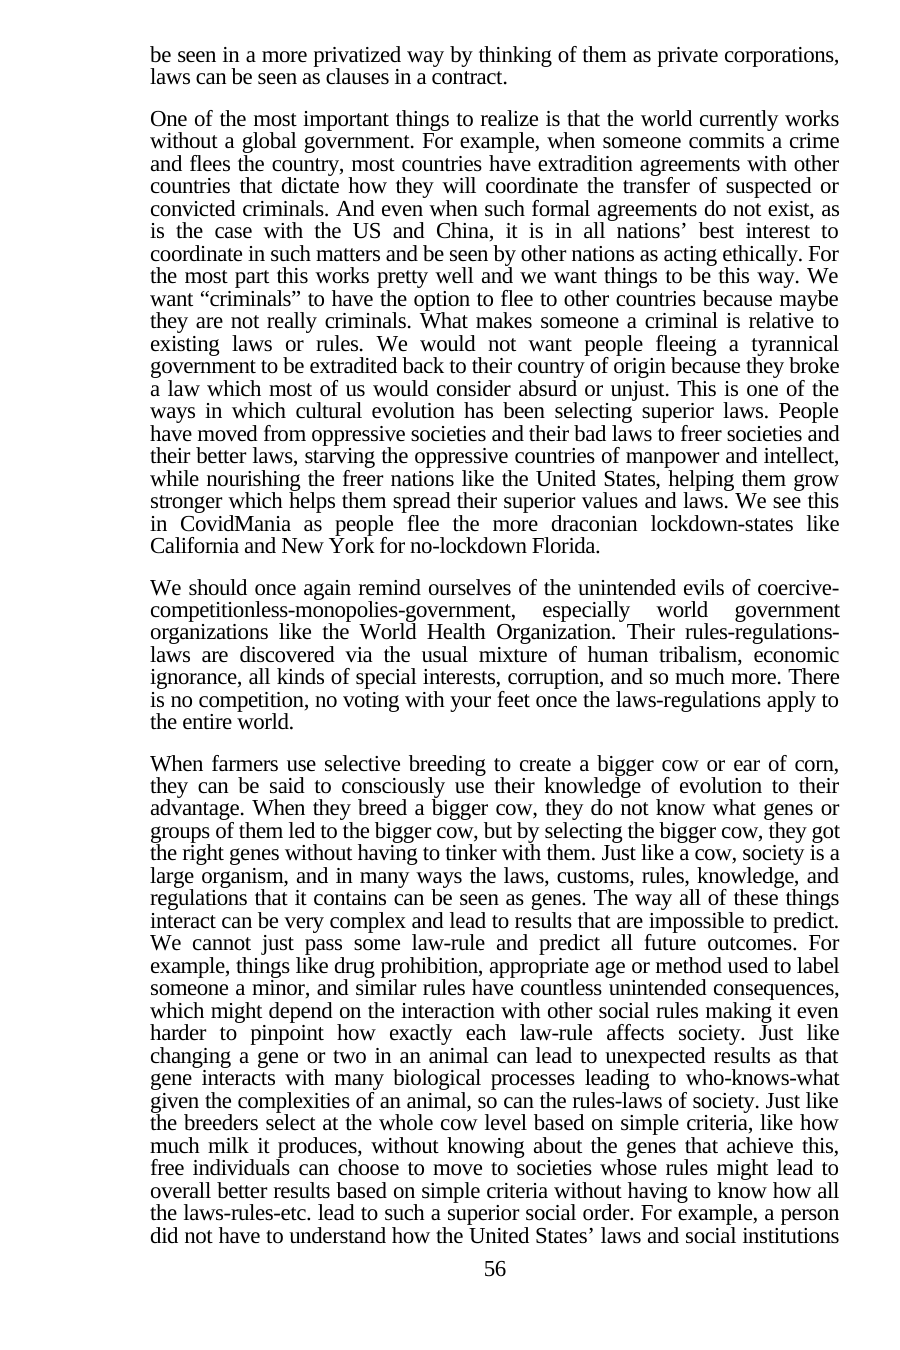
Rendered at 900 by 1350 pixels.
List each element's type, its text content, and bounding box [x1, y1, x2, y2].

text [150, 45, 840, 90]
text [150, 753, 840, 1248]
text We should once again remind ourselves of the unintended evils of coercive-competitionless-monopolies-government, especially world government organizations like the World Health Organization. Their rules-regulations-laws are discovered via the usual mixture of human tribalism, economic ignorance, all kinds of special interests, corruption, and so much more. There is no competition, no voting with your feet once the laws-regulations apply to the entire world. [150, 577, 840, 735]
text One of the most important things to realize is that the world currently works without a global government. For example, when someone commits a crime and flees the country, most countries have extradition agreements with other countries that dictate how they will coordinate the transfer of suspected or convicted criminals. And even when such formal agreements do not exist, as is the case with the US and China, it is in all nations’ best interest to coordinate in such matters and be seen by other nations as acting ethically. For the most part this works pretty well and we want things to be this way. We want “criminals” to have the option to flee to other countries because maybe they are not really criminals. What makes someone a criminal is relative to existing laws or rules. We would not want people fleeing a tyrannical government to be extradited back to their country of origin because they broke a law which most of us would consider absurd or unjust. This is one of the ways in which cultural evolution has been selecting superior laws. People have moved from oppressive societies and their bad laws to freer societies and their better laws, starving the oppressive countries of manpower and intellect, while nourishing the freer nations like the United States, helping them grow stronger which helps them spread their superior values and laws. We see this in CovidMania as people flee the more draconian lockdown-states like California and New York for no-lockdown Florida. [150, 109, 840, 558]
